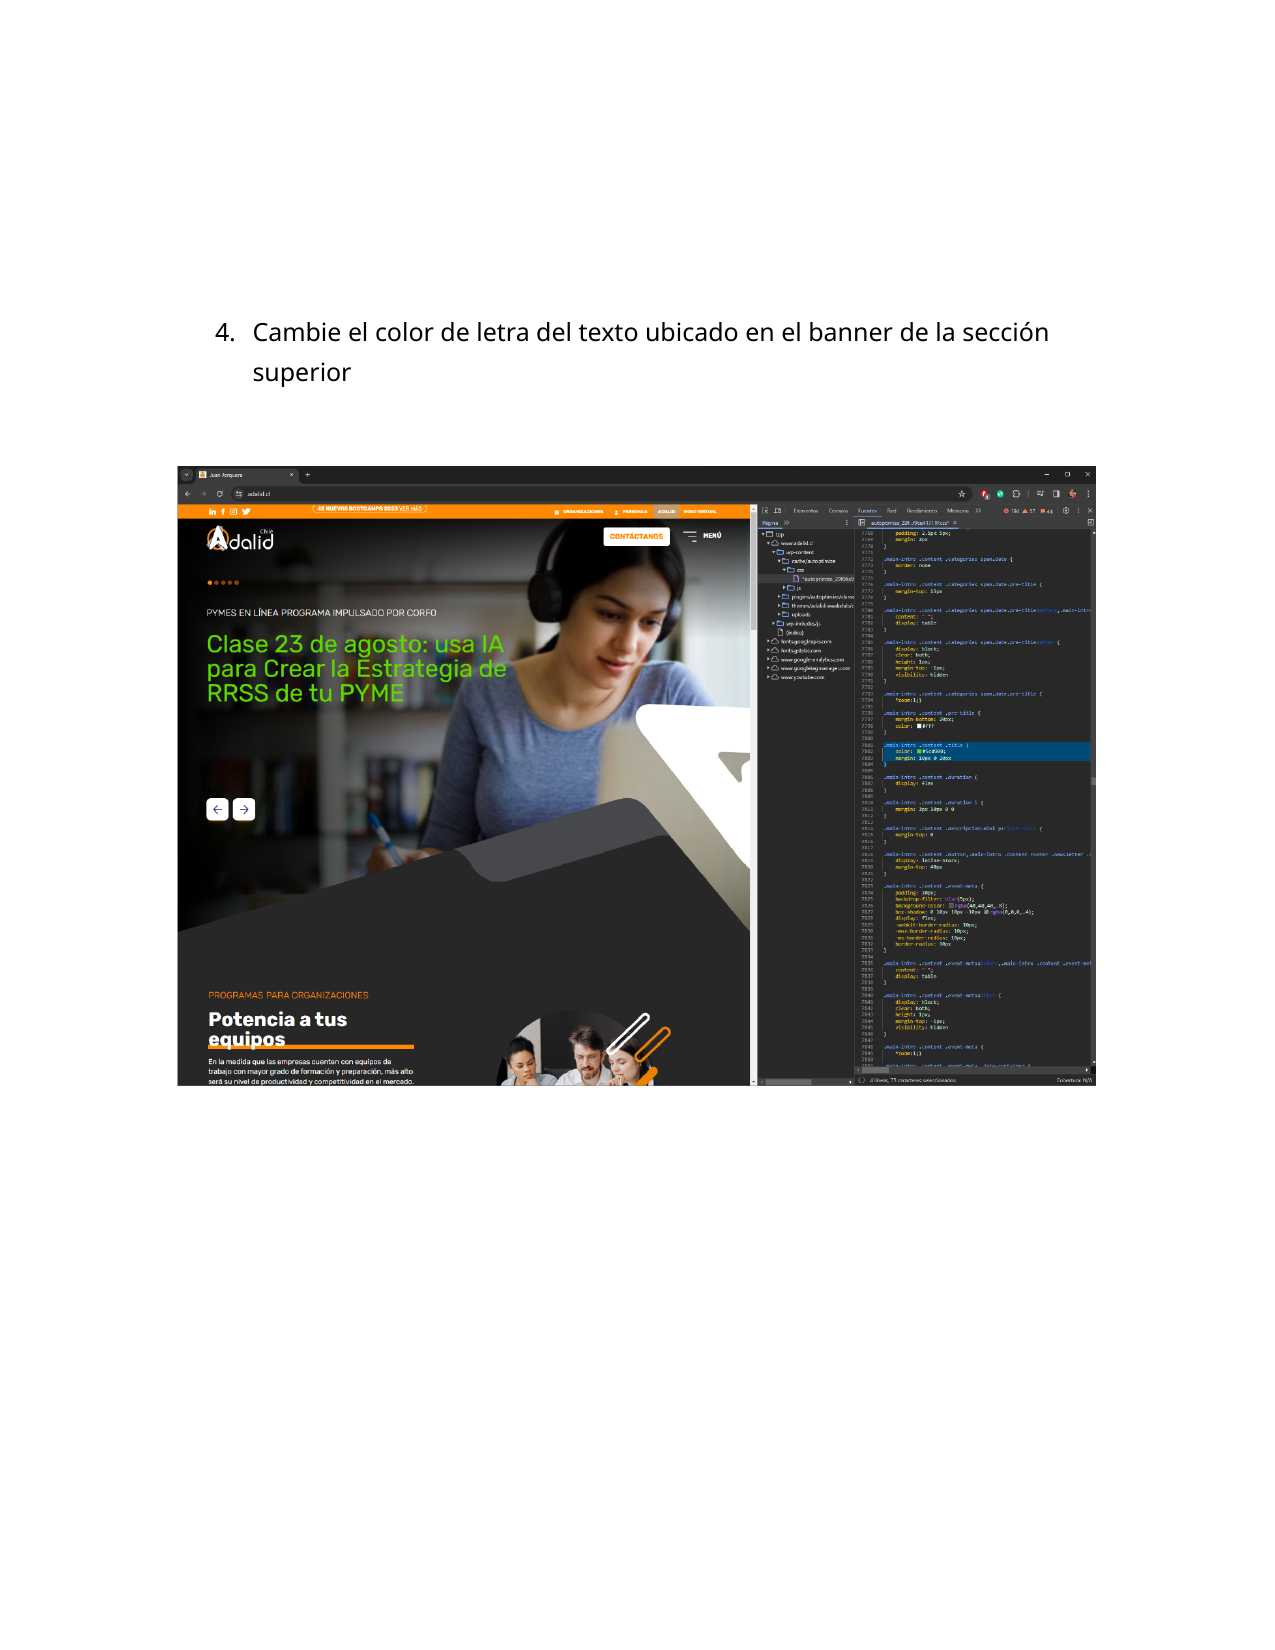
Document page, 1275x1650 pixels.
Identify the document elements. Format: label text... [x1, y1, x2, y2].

list Cambie el color de letra del texto ubicado en el banner de la sección superior [215, 315, 1098, 388]
picture [177, 466, 1096, 1086]
